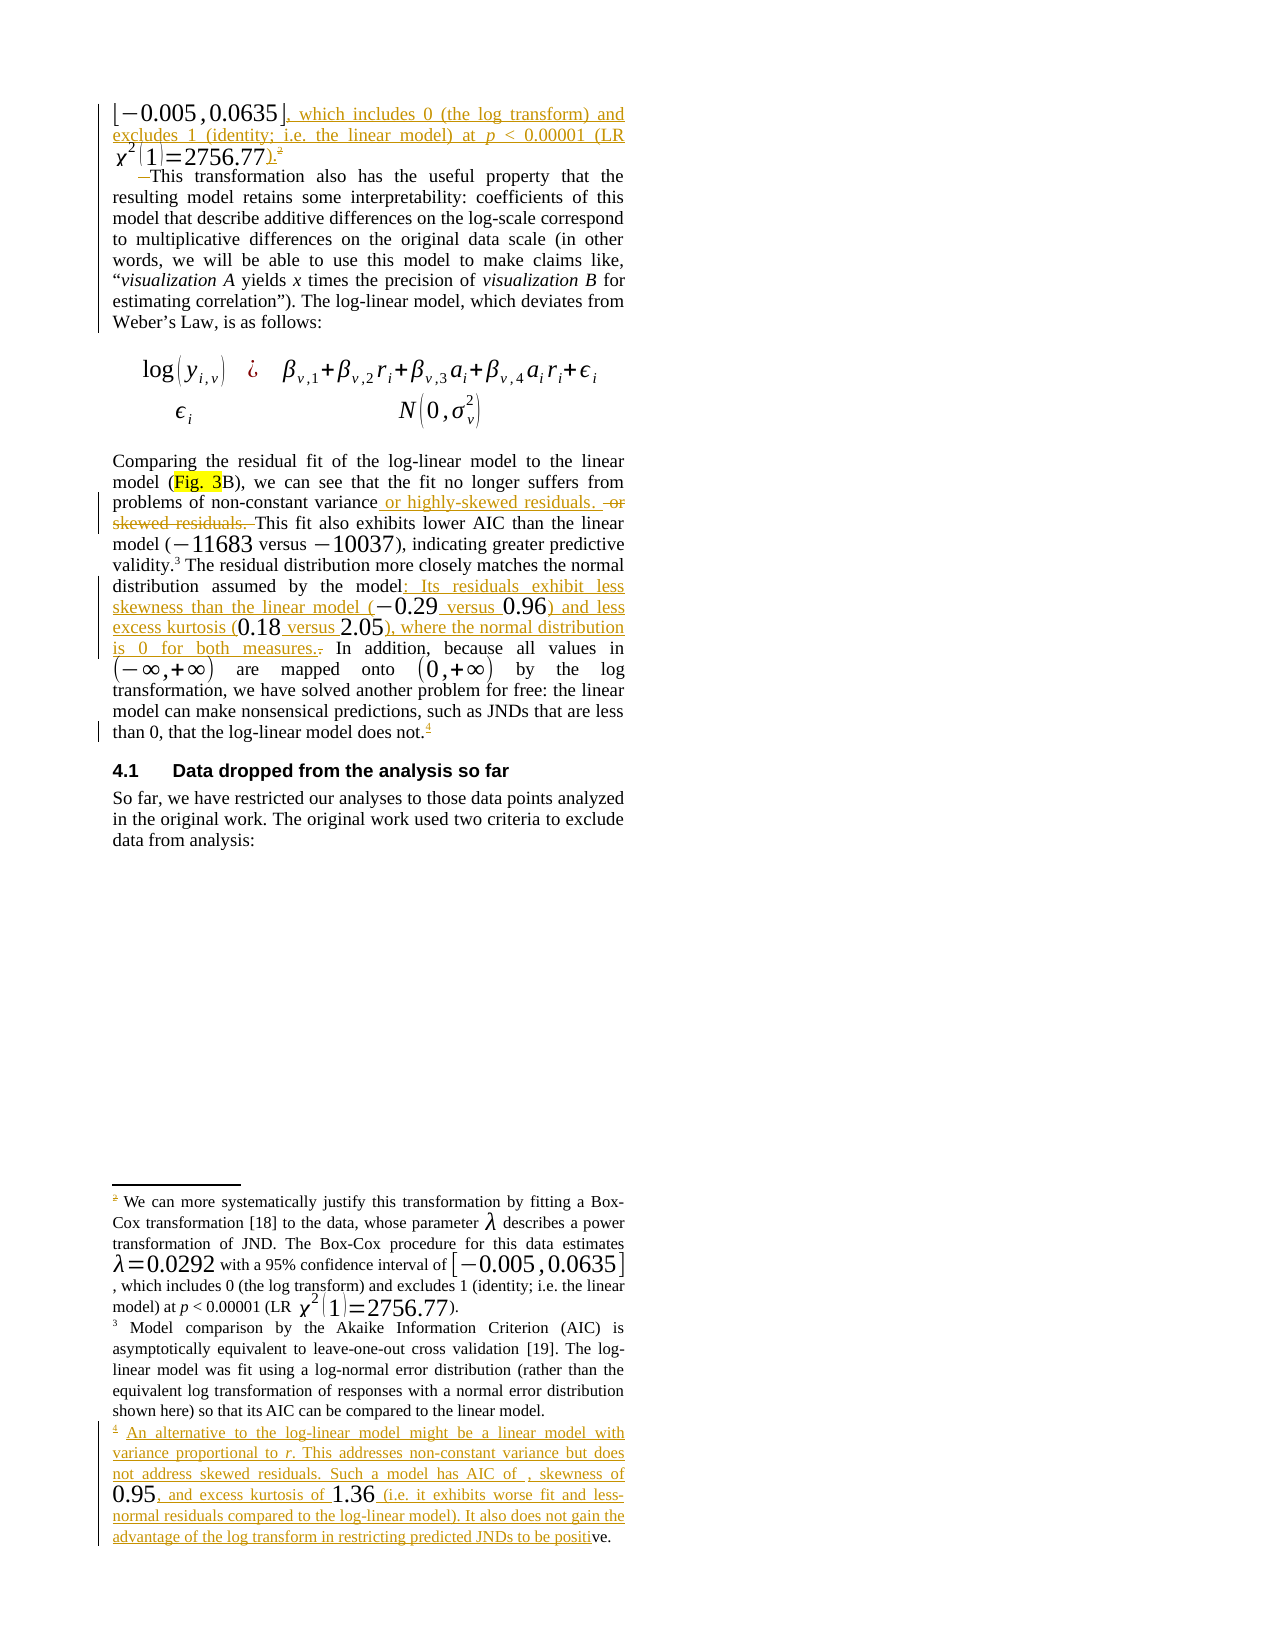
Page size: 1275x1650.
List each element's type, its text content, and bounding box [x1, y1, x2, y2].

text Comparing the residual fit of the log-linear model to the linear model (Fig. 3B), we can see that the fit no longer suffers from problems of non-constant varianceThis fit also exhibits lower AIC than the linear model ( versus ), indicating greater predictive validity. The residual distribution more closely matches the normal distribution assumed by the model In addition, because all values in are mapped onto by the log transformation, we have solved another problem for free: the linear model can make nonsensical predictions, such as JNDs that are less than 0, that the log-linear model does not. [112, 451, 625, 742]
text So far, we have restricted our analyses to those data points analyzed in the original work. The original work used two criteria to exclude data from analysis: [112, 788, 625, 851]
text This transformation also has the useful property that the resulting model retains some interpretability: coefficients of this model that describe additive differences on the log-scale correspond to multiplicative differences on the original data scale (in other words, we will be able to use this model to make claims like, “visualization A yields x times the precision of visualization B for estimating correlation”). The log-linear model, which deviates from Weber’s Law, is as follows: [112, 166, 625, 333]
subtitle Data dropped from the analysis so far [112, 761, 625, 782]
